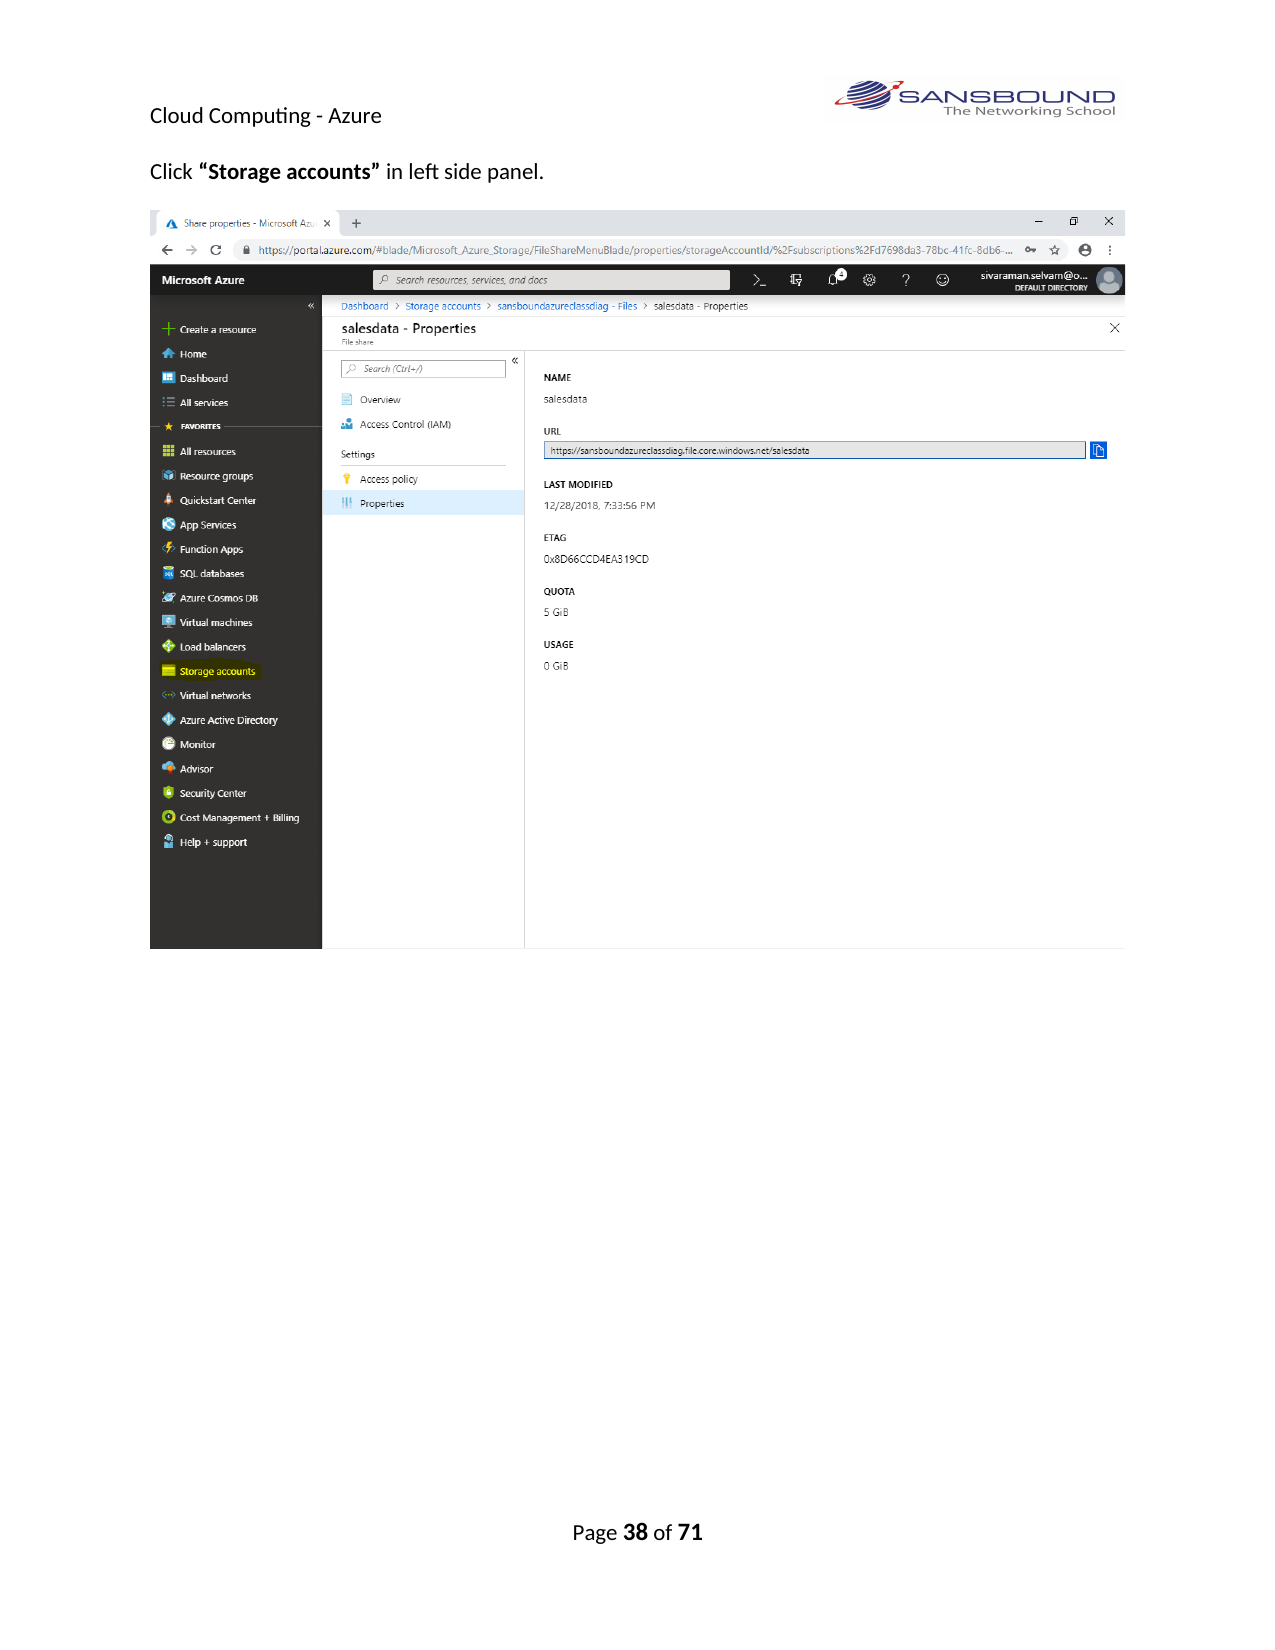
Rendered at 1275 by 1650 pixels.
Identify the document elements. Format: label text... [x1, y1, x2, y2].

text Click “Storage accounts” in left side panel. [150, 157, 1125, 185]
picture [823, 75, 1125, 124]
picture [150, 210, 1125, 949]
